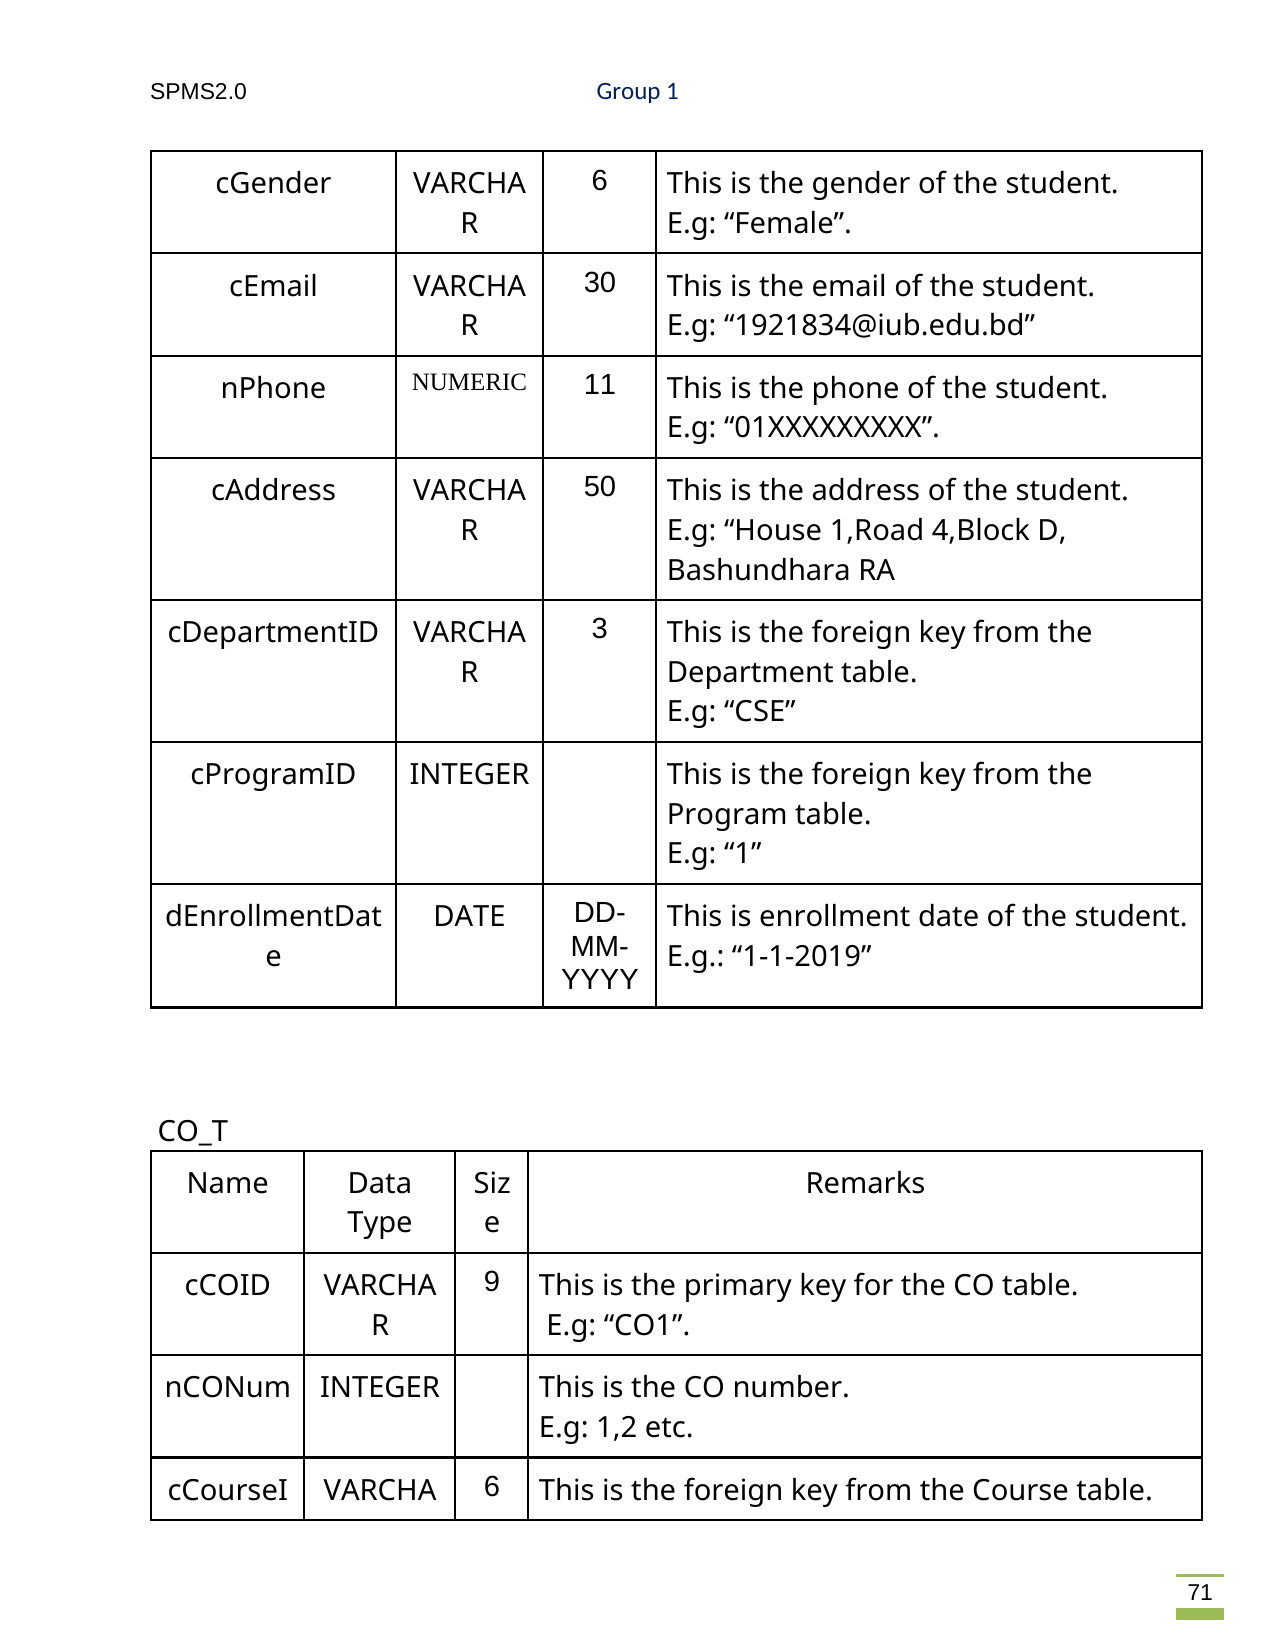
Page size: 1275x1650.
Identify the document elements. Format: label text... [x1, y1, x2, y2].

table_cell This is the CO number. E.g: 1,2 etc. [529, 1356, 1201, 1456]
table_cell cGender [152, 152, 395, 252]
table_cell 11 [544, 357, 655, 457]
table_cell VARCHAR [305, 1254, 454, 1354]
table_cell VARCHAR [397, 254, 542, 354]
table_cell 30 [544, 254, 655, 354]
table_cell VARCHAR [397, 459, 542, 599]
table_cell dEnrollmentDate [152, 885, 395, 1006]
table_cell This is enrollment date of the student. E.g.: “1-1-2019” [657, 885, 1201, 1006]
table_header Size [456, 1152, 527, 1252]
table_cell INTEGER [305, 1356, 454, 1456]
table_cell VARCHAR [397, 601, 542, 741]
table_cell nPhone [152, 357, 395, 457]
table_cell This is the email of the student. E.g: “1921834@iub.edu.bd” [657, 254, 1201, 354]
table_header Name [152, 1152, 303, 1252]
table_cell 6 [544, 152, 655, 252]
table_cell This is the address of the student. E.g: “House 1,Road 4,Block D, Bashundhara RA [657, 459, 1201, 599]
table_cell INTEGER [397, 743, 542, 883]
table_cell 9 [456, 1254, 527, 1354]
table_cell cCourseID [152, 1459, 303, 1519]
table_header Remarks [529, 1152, 1201, 1252]
table_header Data Type [305, 1152, 454, 1252]
table_cell 50 [544, 459, 655, 599]
table_cell This is the gender of the student. E.g: “Female”. [657, 152, 1201, 252]
table_cell DATE [397, 885, 542, 1006]
table_cell cCOID [152, 1254, 303, 1354]
table_cell VARCHAR [397, 152, 542, 252]
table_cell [529, 1459, 1201, 1519]
table_cell [456, 1356, 527, 1456]
table_cell This is the phone of the student. E.g: “01XXXXXXXXX”. [657, 357, 1201, 457]
table_cell This is the foreign key from the Program table. E.g: “1” [657, 743, 1201, 883]
table_cell DD-MM-YYYY [544, 885, 655, 1006]
table_cell cDepartmentID [152, 601, 395, 741]
table_cell [544, 743, 655, 883]
table_cell cProgramID [152, 743, 395, 883]
table_cell NUMERIC [397, 357, 542, 457]
table_cell nCONum [152, 1356, 303, 1456]
table_cell This is the foreign key from the Department table. E.g: “CSE” [657, 601, 1201, 741]
table_cell cEmail [152, 254, 395, 354]
table_cell VARCHAR [305, 1459, 454, 1519]
table_cell 3 [544, 601, 655, 741]
table_cell cAddress [152, 459, 395, 599]
table_cell 6 [456, 1459, 527, 1519]
text CO_T [150, 1110, 1098, 1149]
table_cell This is the primary key for the CO table. E.g: “CO1”. [529, 1254, 1201, 1354]
